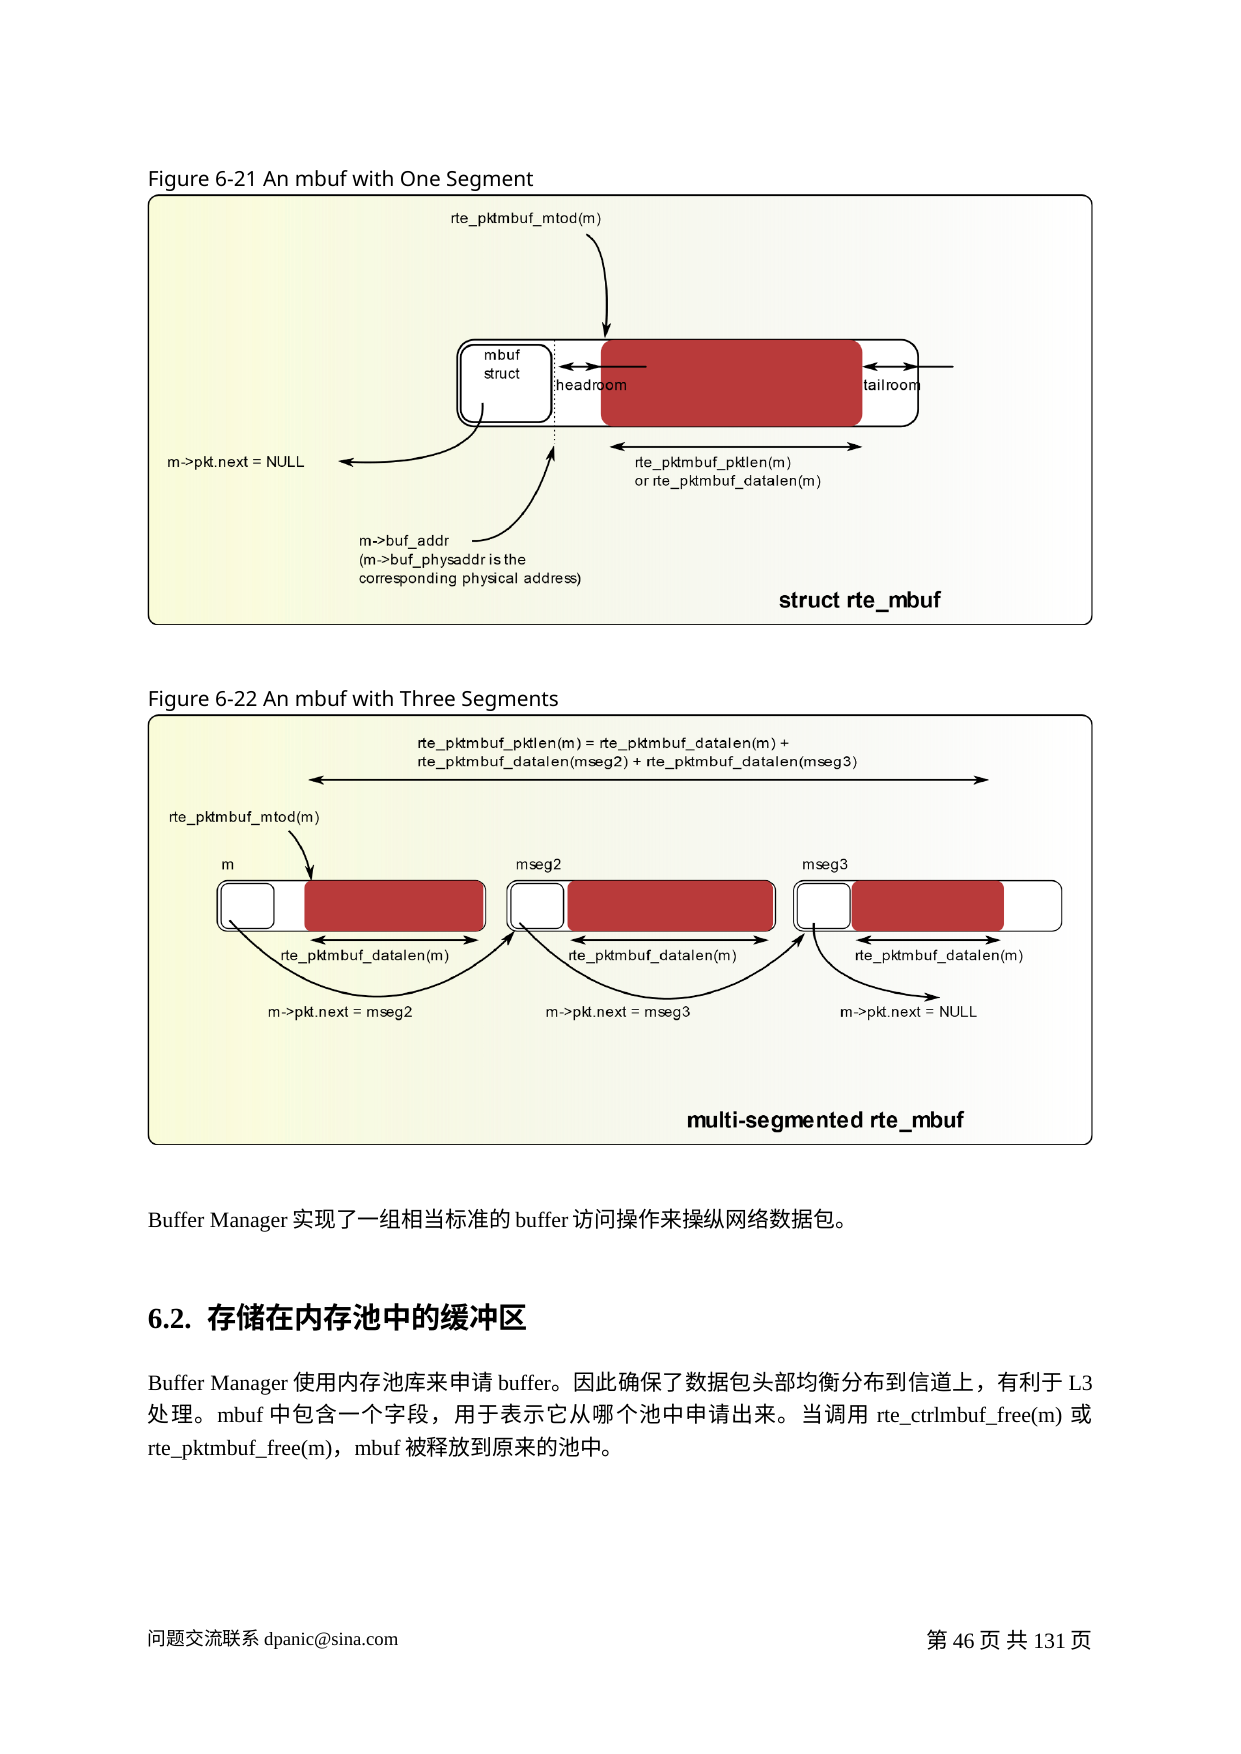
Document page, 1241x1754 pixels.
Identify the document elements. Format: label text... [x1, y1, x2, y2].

picture [147, 194, 1093, 625]
subtitle 存储在内存池中的缓冲区 [148, 1283, 1092, 1348]
text Buffer Manager实现了一组相当标准的buffer访问操作来操纵网络数据包。 [148, 1202, 1092, 1234]
picture [147, 714, 1093, 1145]
text Buffer Manager使用内存池库来申请buffer。因此确保了数据包头部均衡分布到信道上，有利于L3处理。mbuf中包含一个字段，用于表示它从哪个池中申请出来。当调用 rte_ctrlmbuf_free(m) 或 rte_pktmbuf_free(m)，mbuf被释放到原来的池中。 [148, 1364, 1092, 1462]
